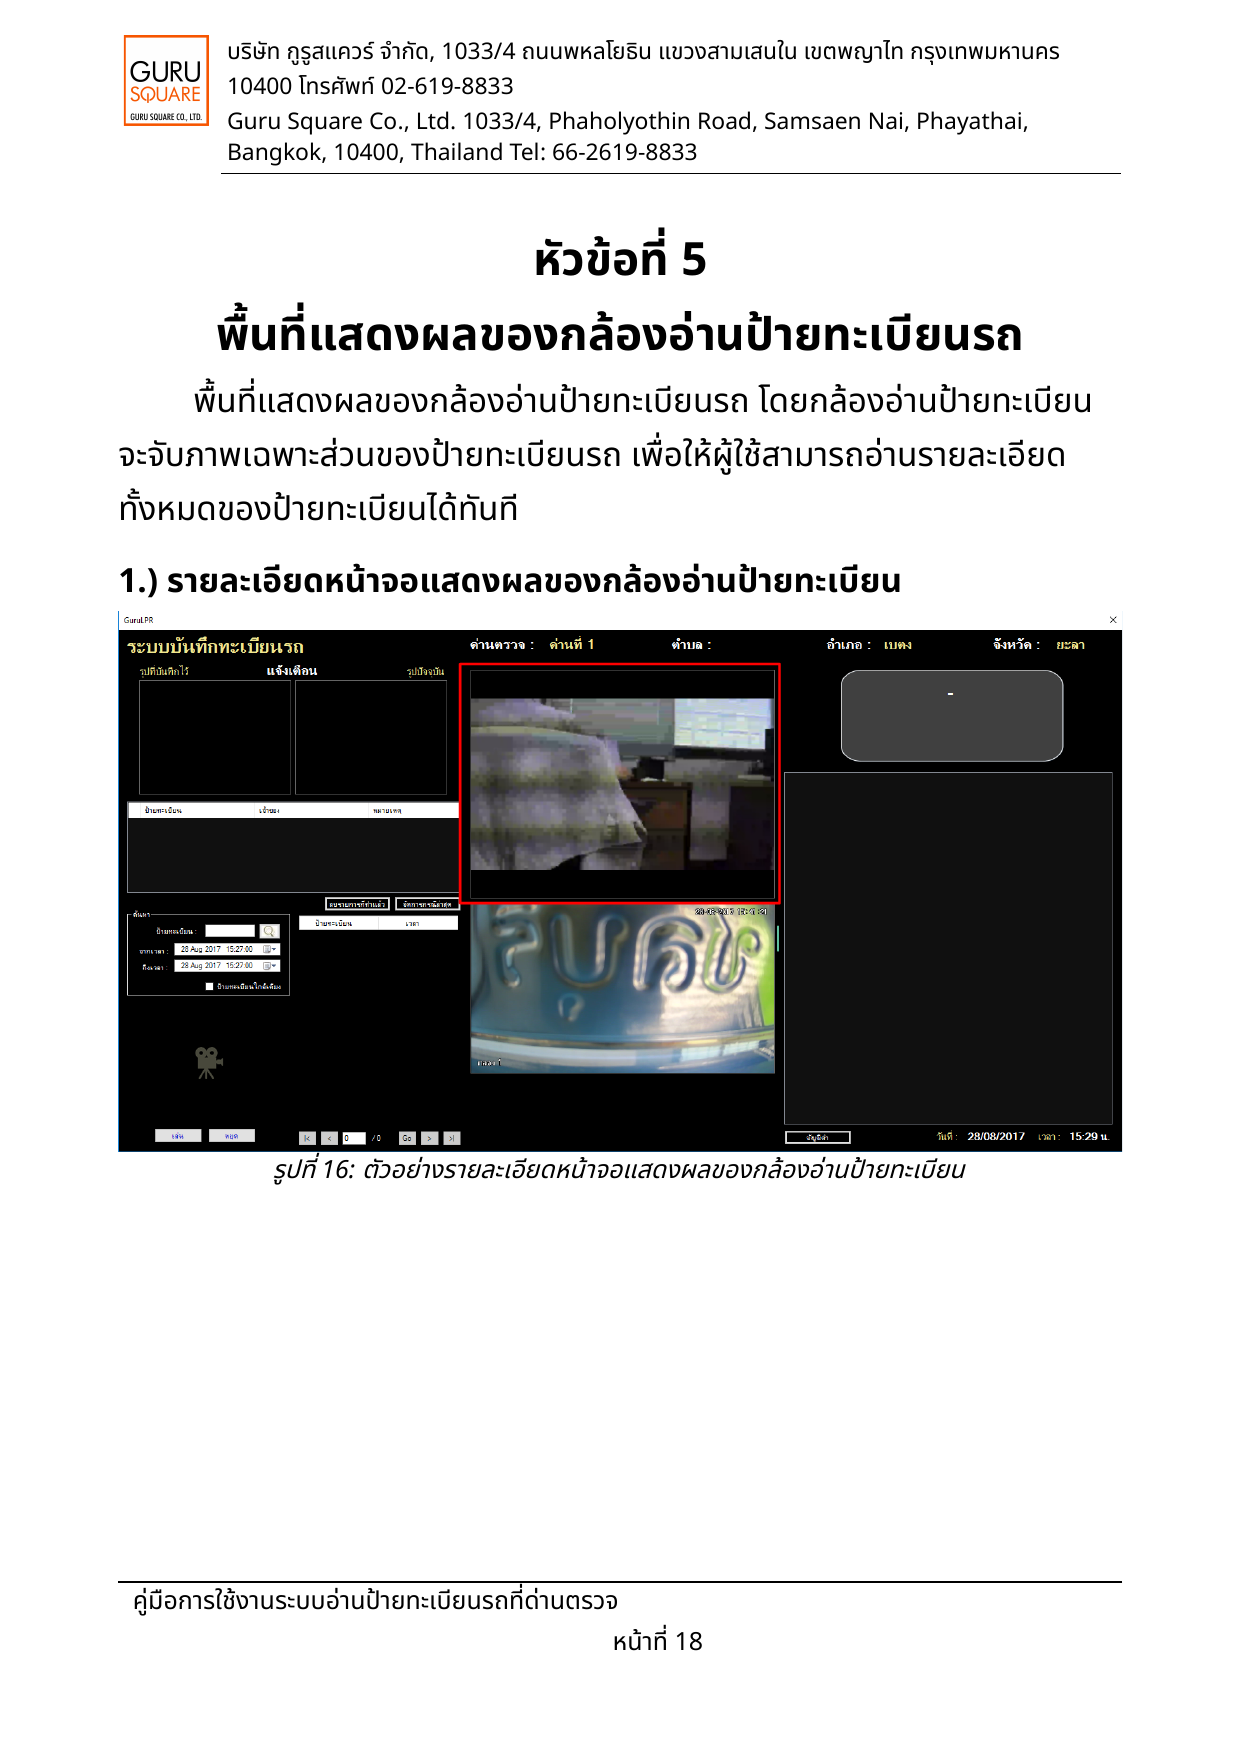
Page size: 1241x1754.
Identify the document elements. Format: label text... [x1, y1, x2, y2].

subtitle 1.) รายละเอียดหน้าจอแสดงผลของกล้องอ่านป้ายทะเบียน [118, 556, 1122, 607]
subtitle พื้นที่แสดงผลของกล้องอ่านป้ายทะเบียนรถ [118, 302, 1122, 371]
text พื้นที่แสดงผลของกล้องอ่านป้ายทะเบียนรถ โดยกล้องอ่านป้ายทะเบียนจะจับภาพเฉพาะส่วนของป้ายทะเบียนรถ เพื่อให้ผู้ใช้สามารถอ่านรายละเอียดทั้งหมดของป้ายทะเบียนได้ทันที [118, 377, 1122, 536]
picture [123, 35, 209, 126]
picture [118, 611, 1123, 1152]
subtitle หัวข้อที่ 5 [118, 227, 1122, 296]
